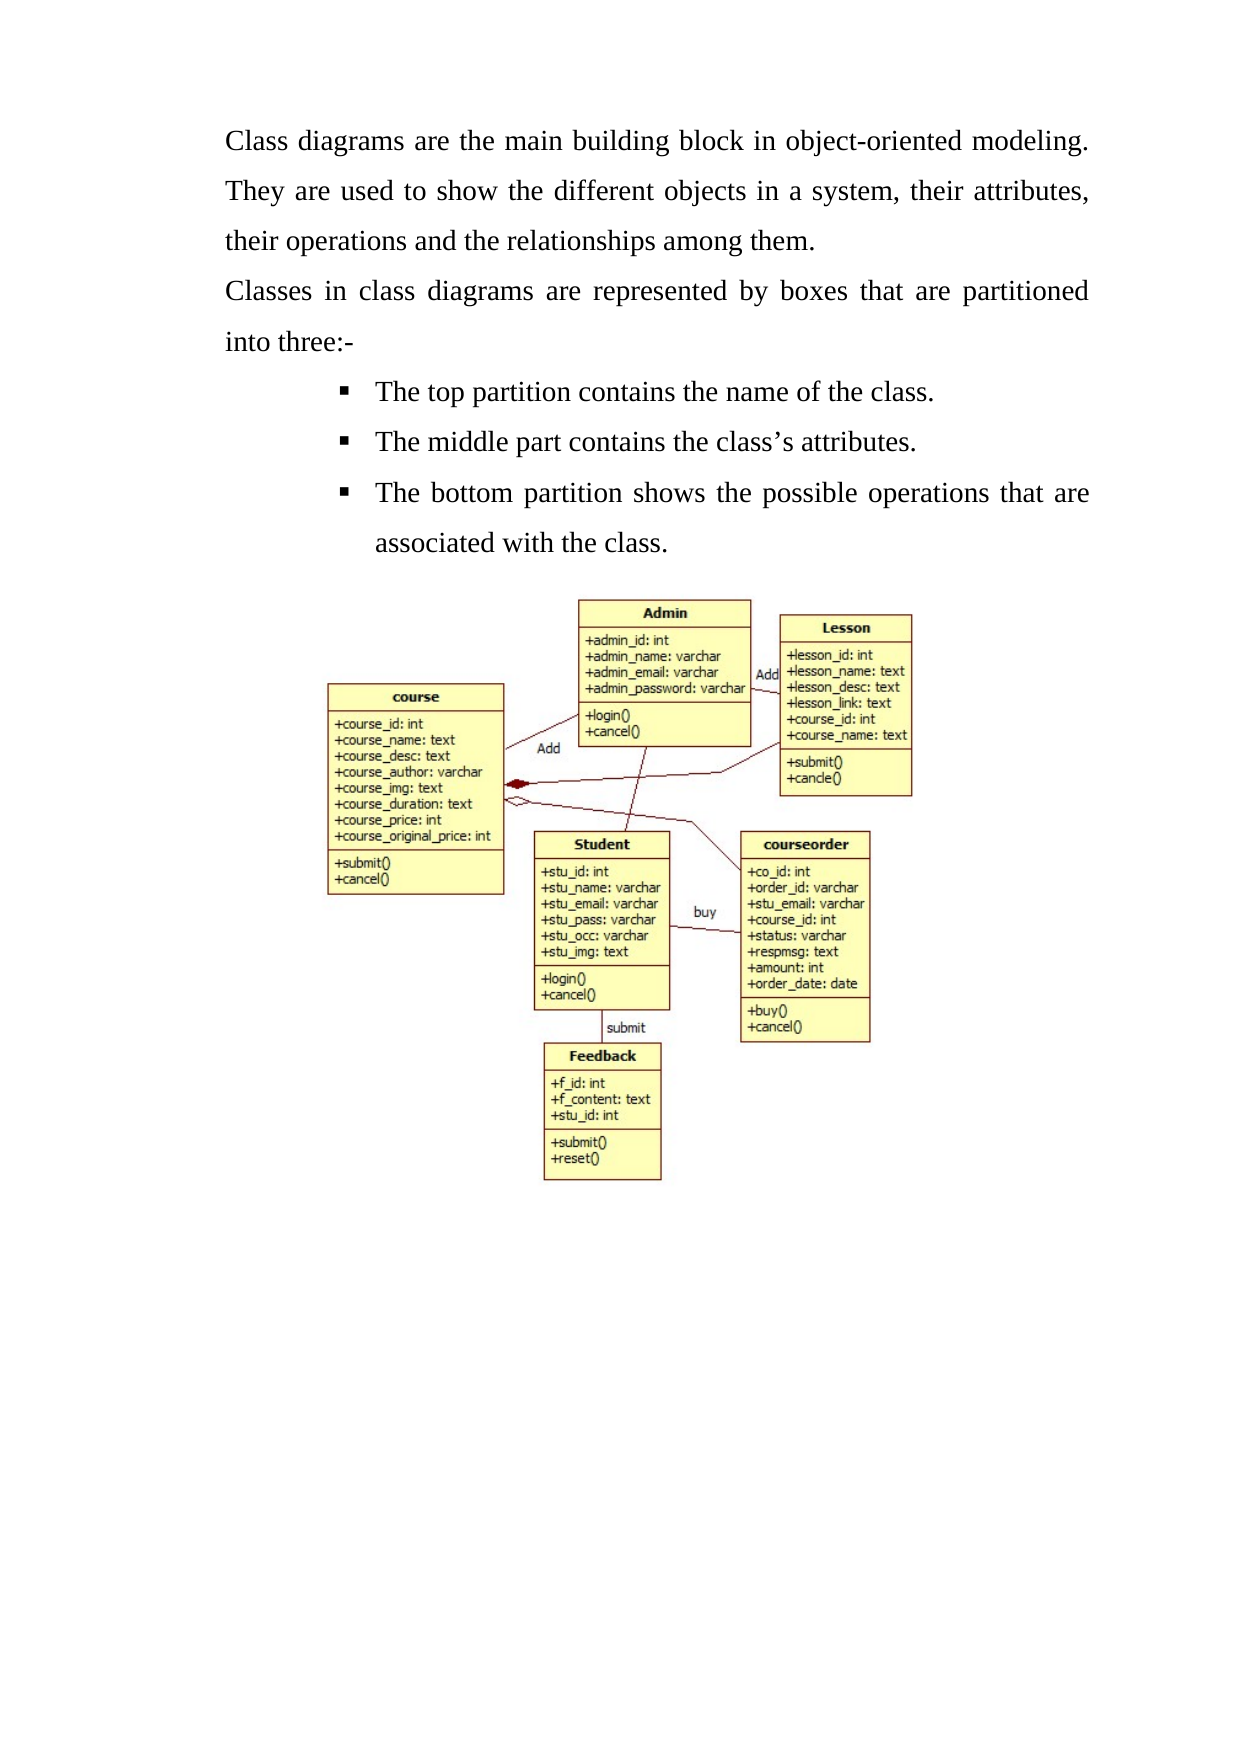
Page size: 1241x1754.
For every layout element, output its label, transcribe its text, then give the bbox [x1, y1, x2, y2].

list The middle part contains the class’s attributes. [337, 424, 1090, 458]
list The top partition contains the name of the class. [337, 374, 1090, 408]
list The bottom partition shows the possible operations that are associated with the class. [337, 475, 1090, 559]
picture [303, 576, 937, 1205]
text Classes in class diagrams are represented by boxes that are partitioned into three:- [225, 273, 1090, 357]
text Class diagrams are the main building block in object-oriented modeling. They are used to show the different objects in a system, their attributes, their operations and the relationships among them. [225, 123, 1090, 257]
